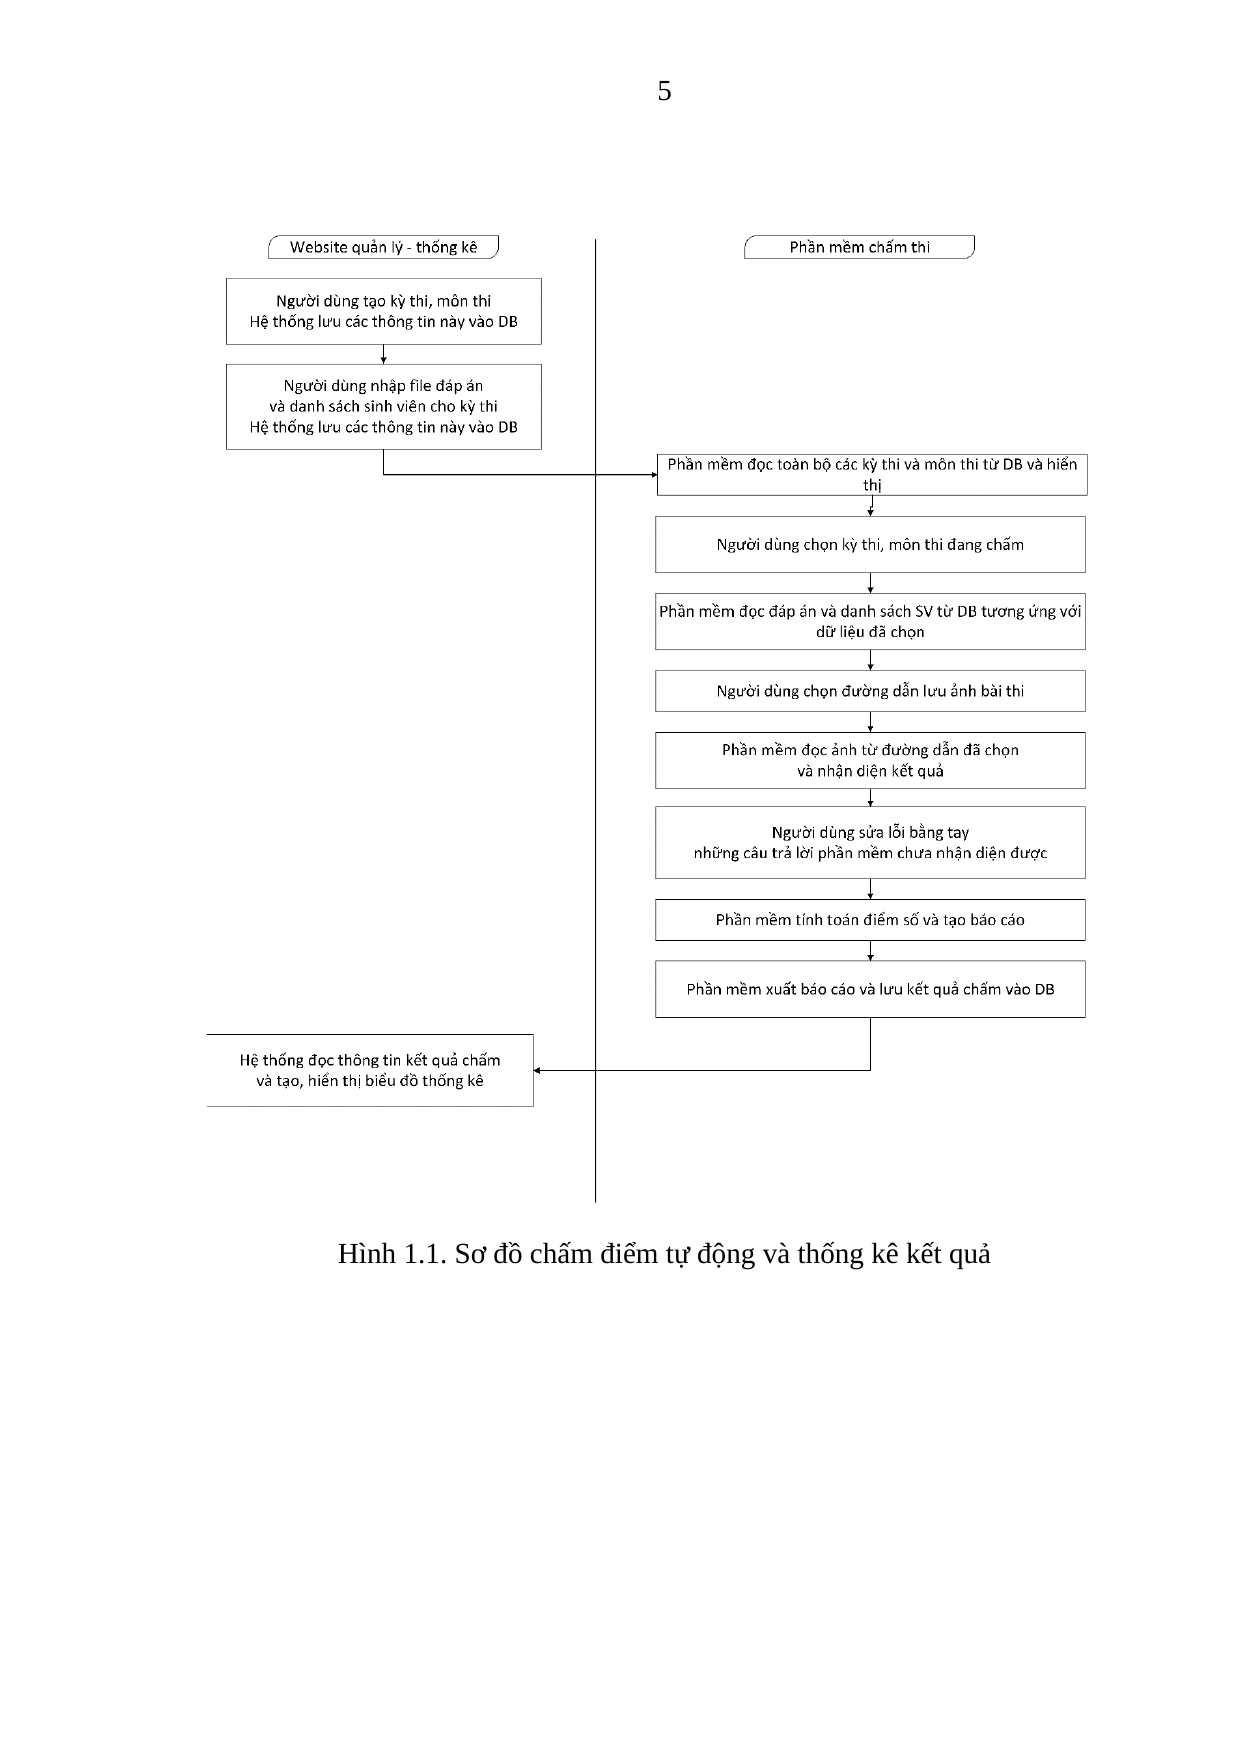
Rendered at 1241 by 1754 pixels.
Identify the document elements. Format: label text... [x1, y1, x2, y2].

picture [207, 232, 1094, 1203]
text Hình 1.1. Sơ đồ chấm điểm tự động và thống kê kết quả [207, 1236, 1122, 1270]
